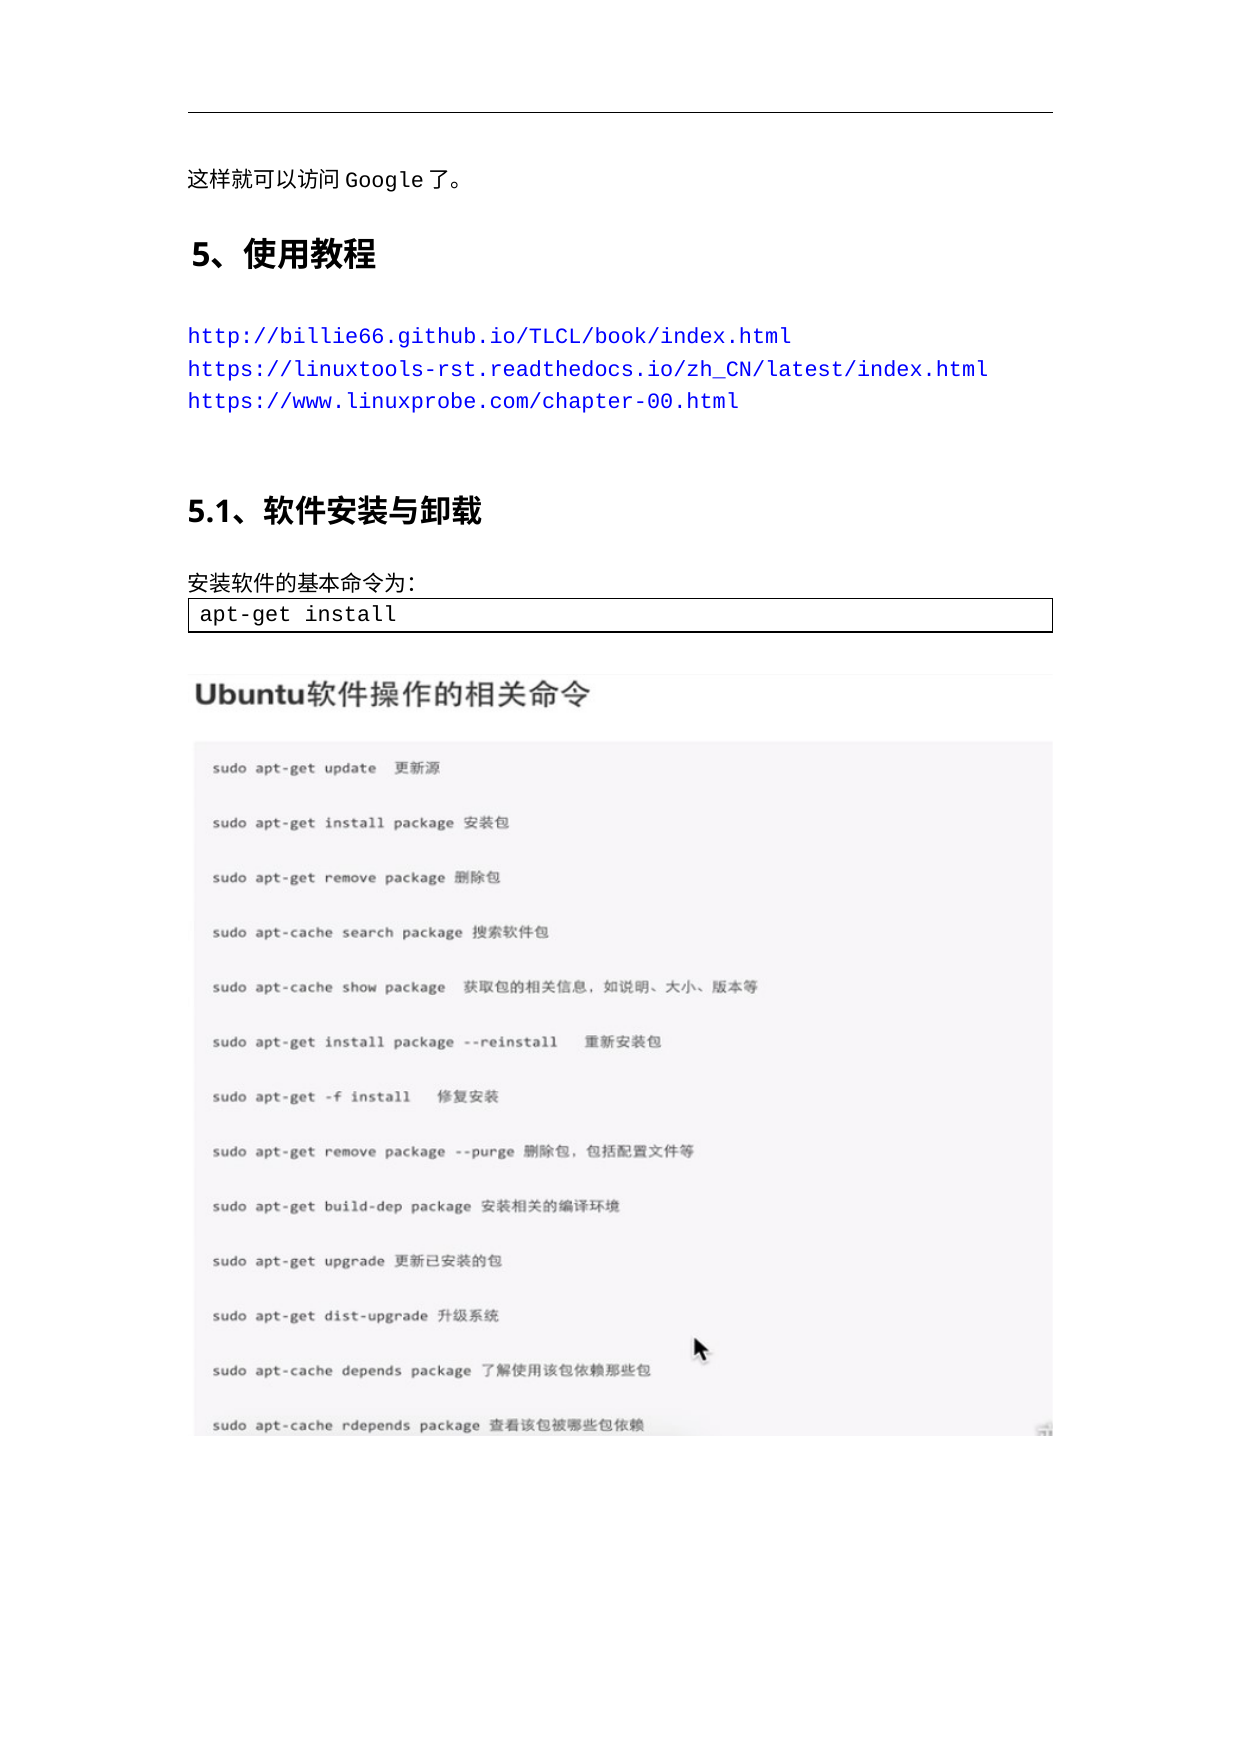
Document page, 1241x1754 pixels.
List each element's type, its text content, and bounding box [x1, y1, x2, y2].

text 安装软件的基本命令为： [187, 565, 1053, 598]
text https://linuxtools-rst.readthedocs.io/zh_CN/latest/index.html [187, 354, 1053, 387]
picture [187, 674, 1053, 1436]
text 这样就可以访问Google了。 [187, 162, 1053, 194]
text http://billie66.github.io/TLCL/book/index.html [187, 322, 1053, 354]
subtitle 软件安装与卸载 [187, 477, 1053, 542]
table_header apt-get install [189, 599, 1052, 631]
subtitle 使用教程 [217, 219, 1053, 284]
text https://www.linuxprobe.com/chapter-00.html [187, 387, 1053, 419]
